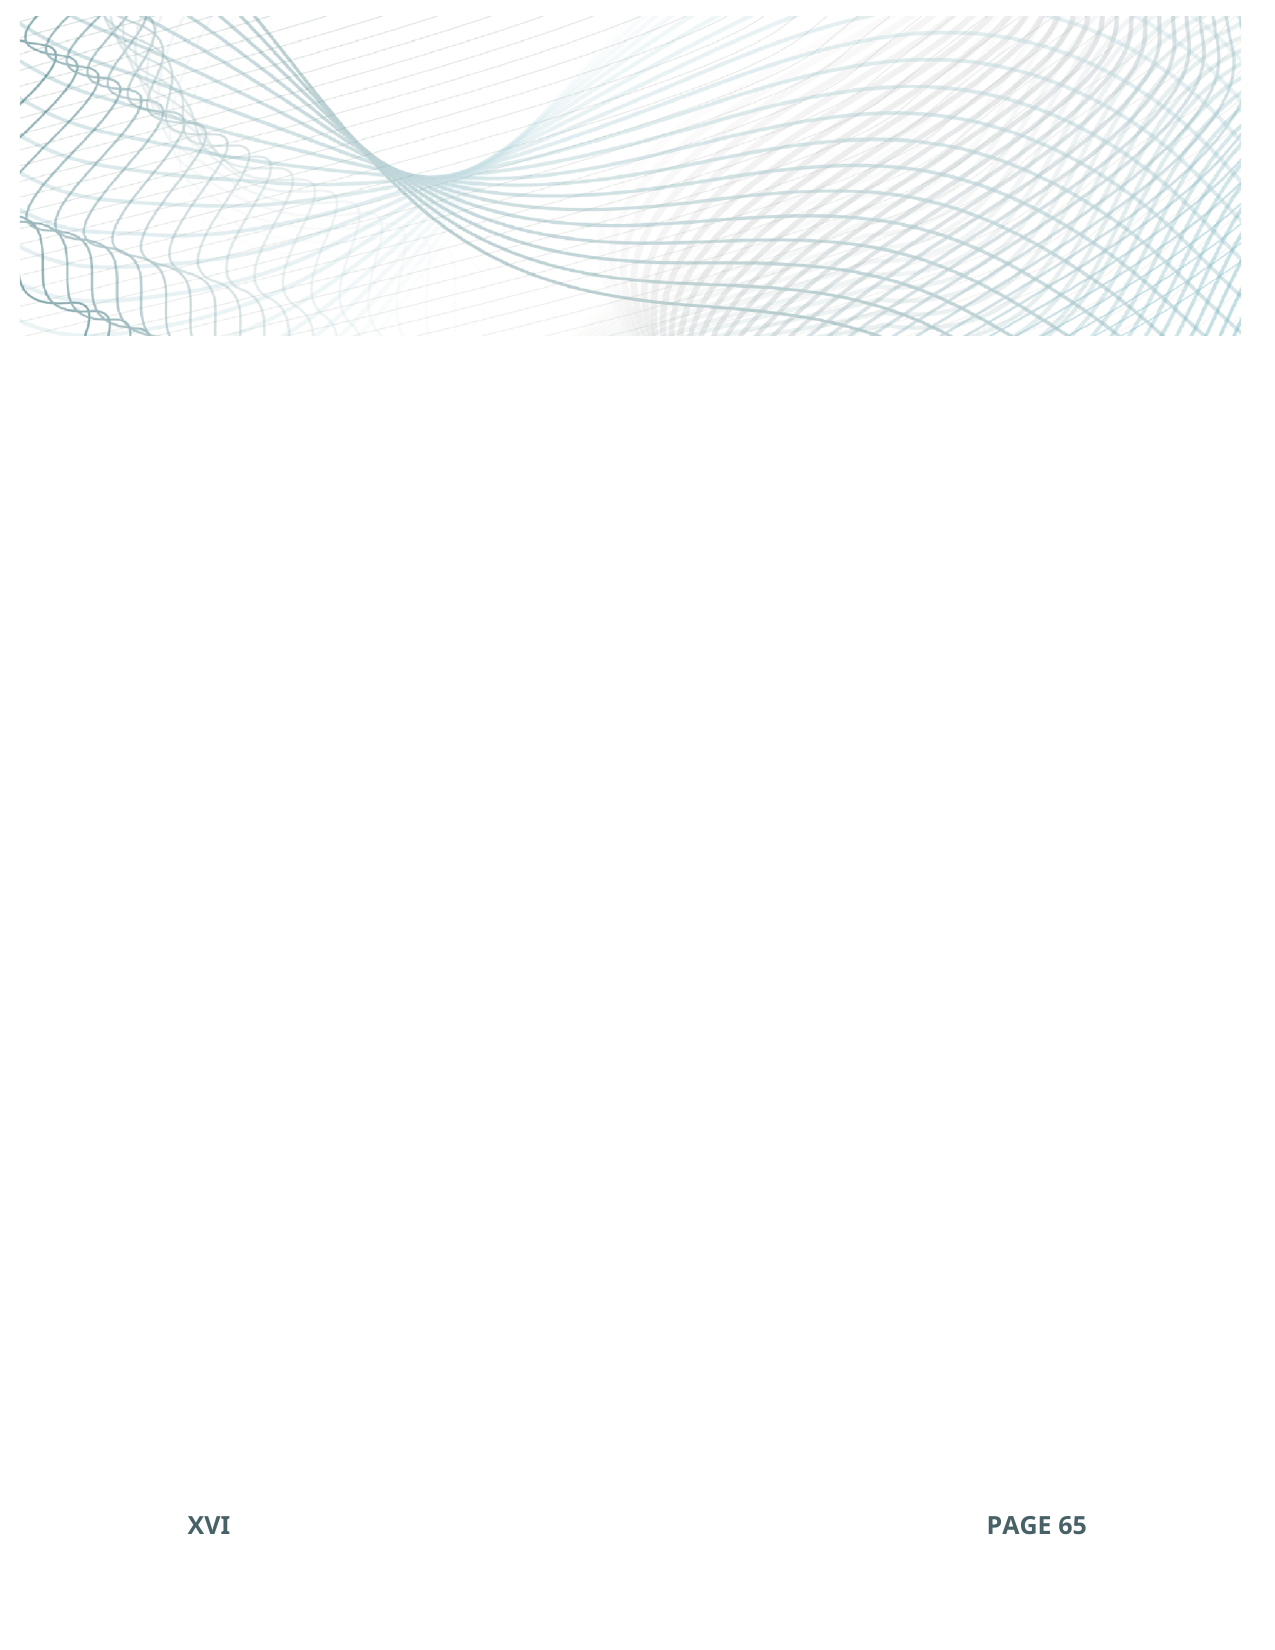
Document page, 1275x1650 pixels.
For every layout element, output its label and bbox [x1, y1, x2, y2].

picture [19, 16, 1242, 336]
